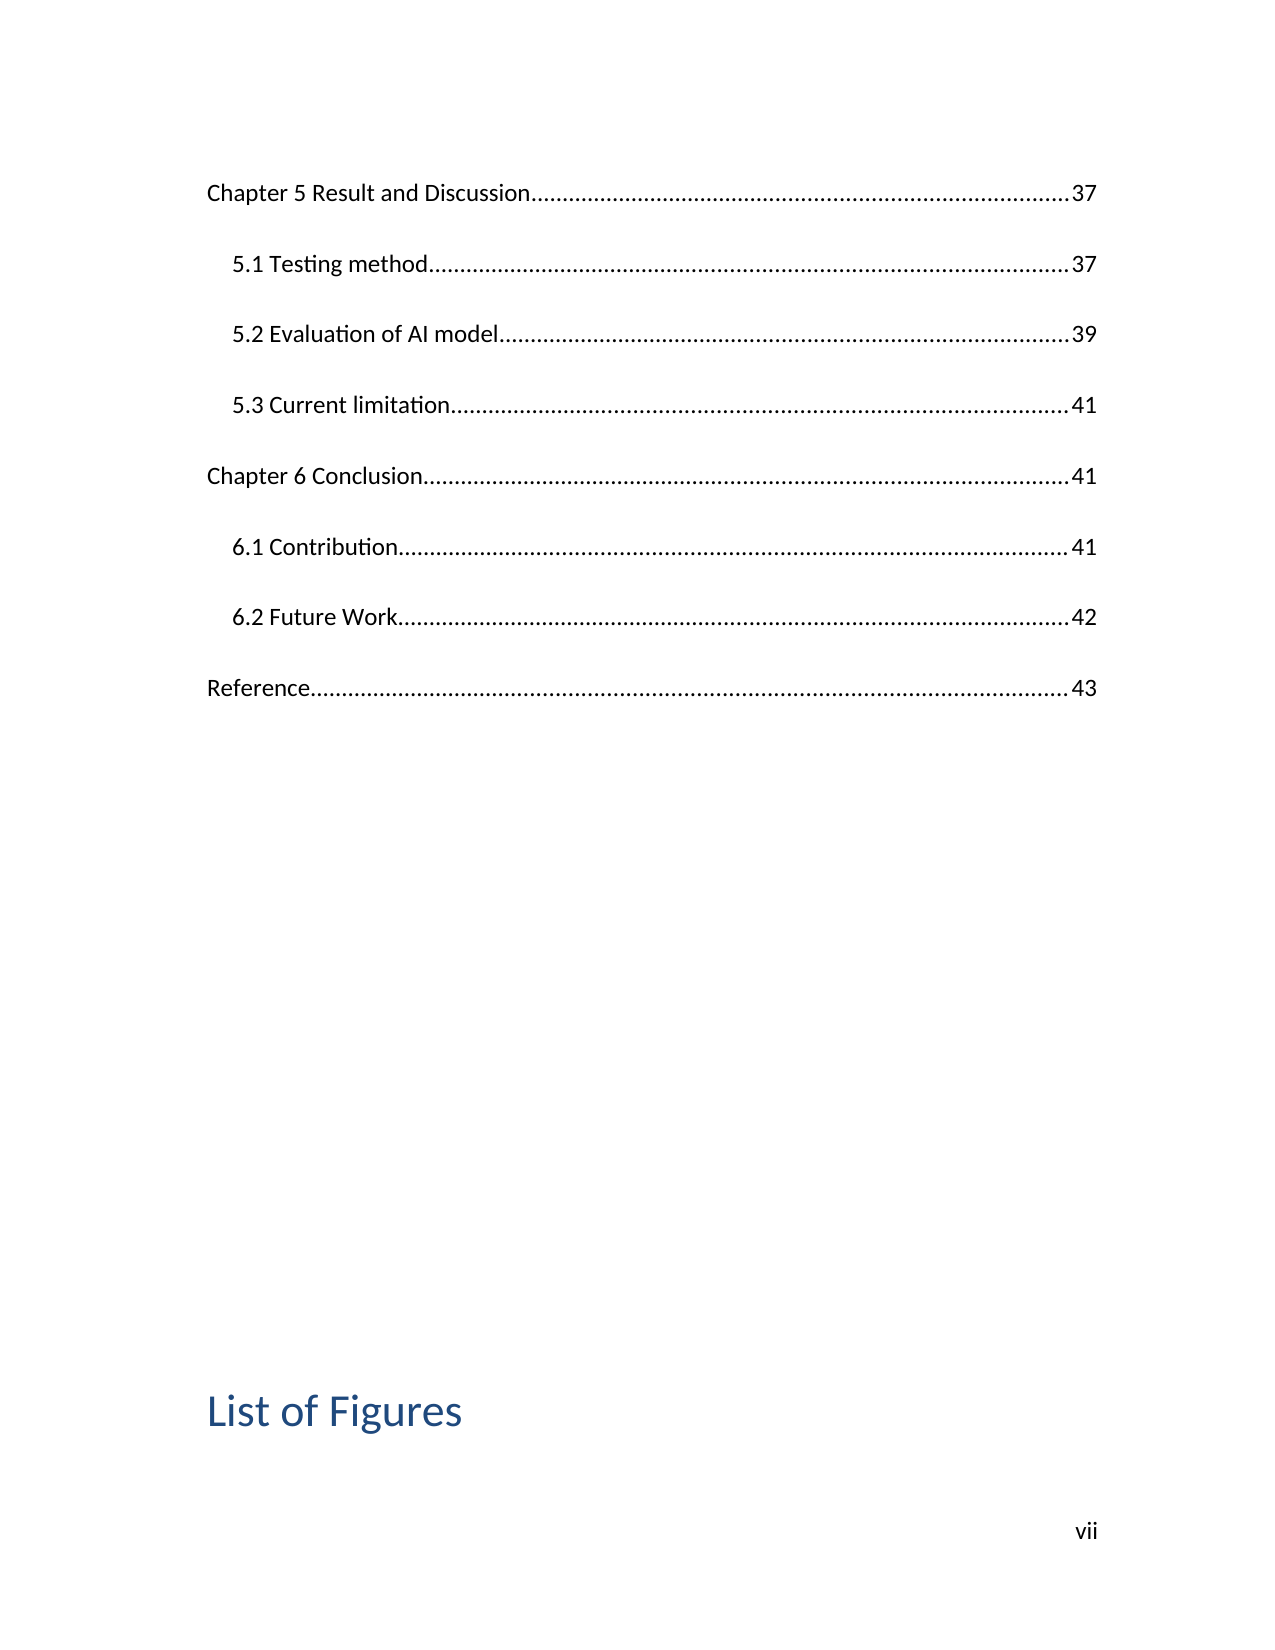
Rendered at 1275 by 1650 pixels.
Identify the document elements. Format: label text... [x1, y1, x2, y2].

subtitle List of Figures [207, 1382, 1098, 1438]
